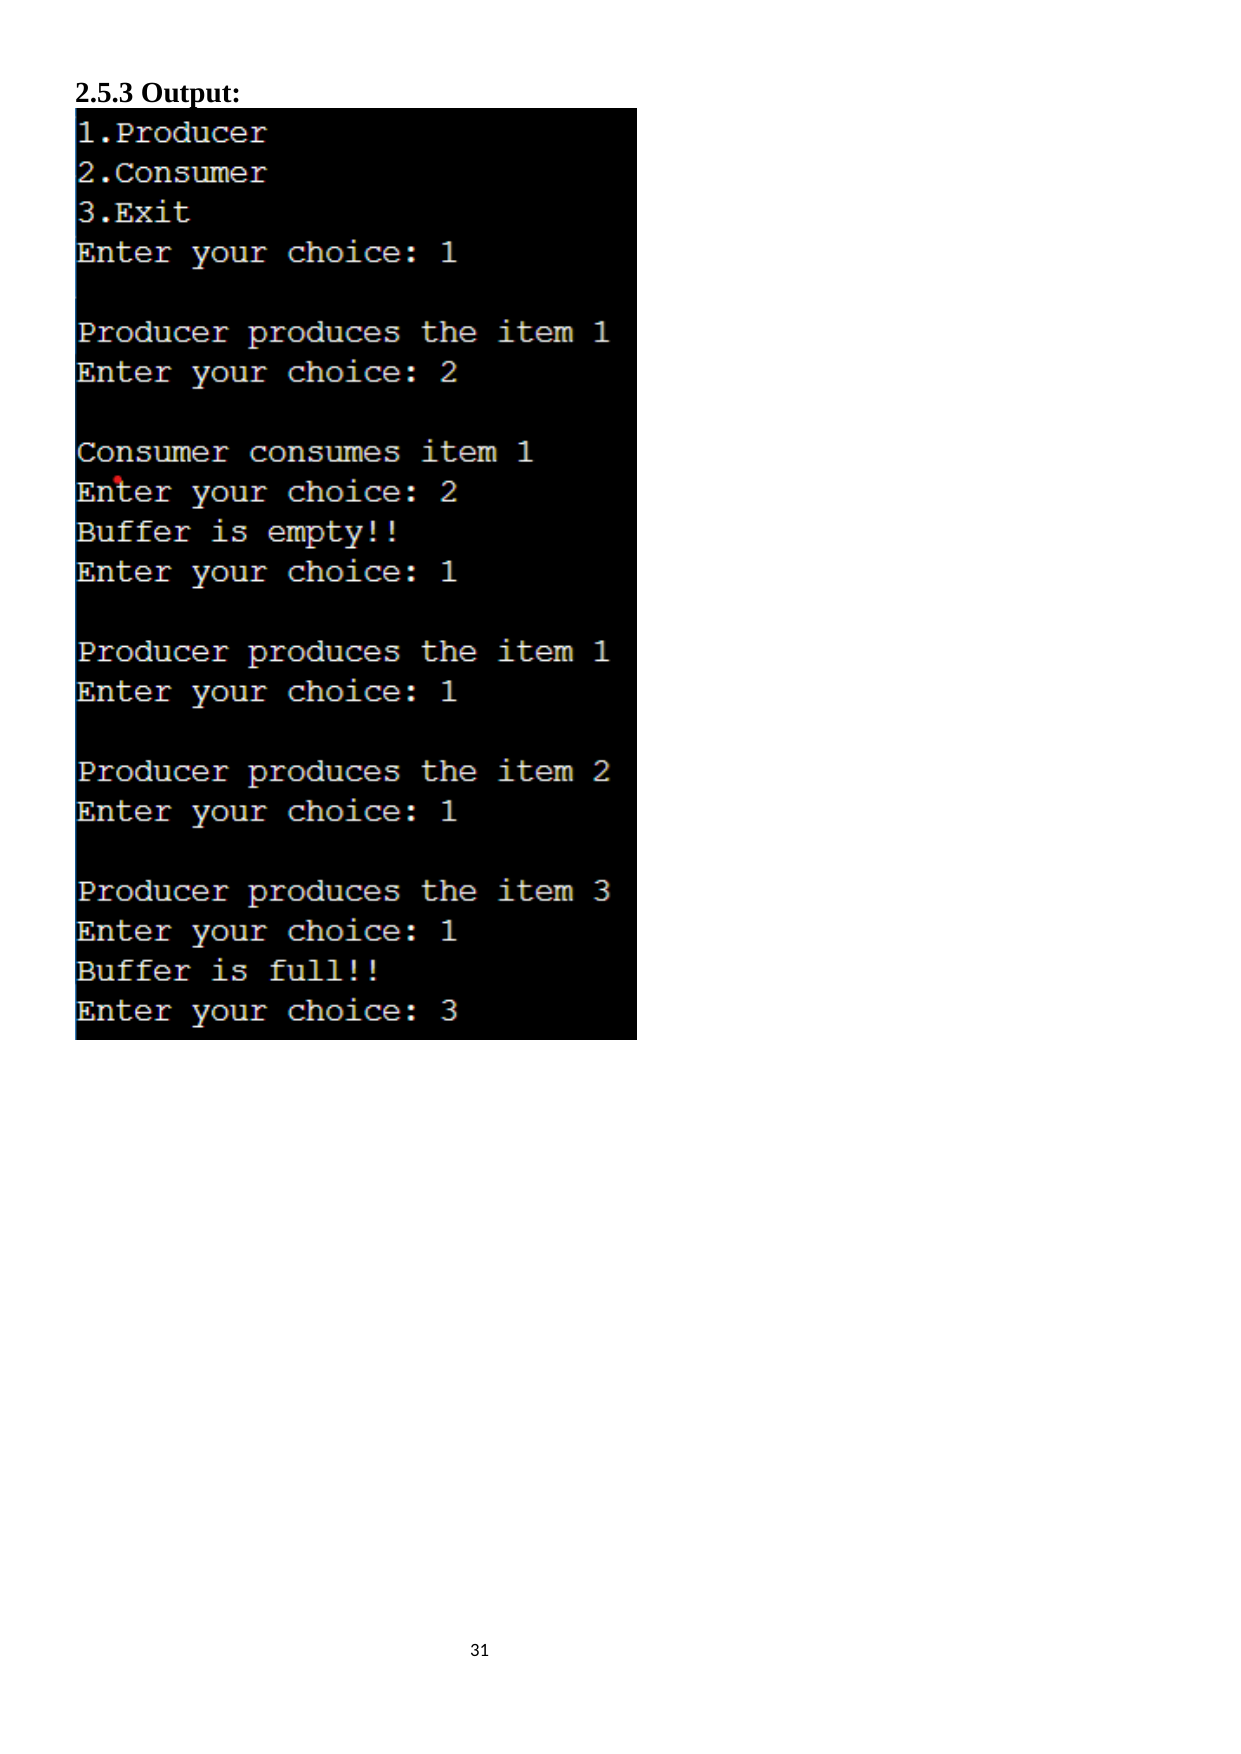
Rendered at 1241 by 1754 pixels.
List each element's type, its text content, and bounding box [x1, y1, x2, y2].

picture [75, 108, 637, 1040]
text 2.5.3 Output: [75, 75, 1165, 108]
